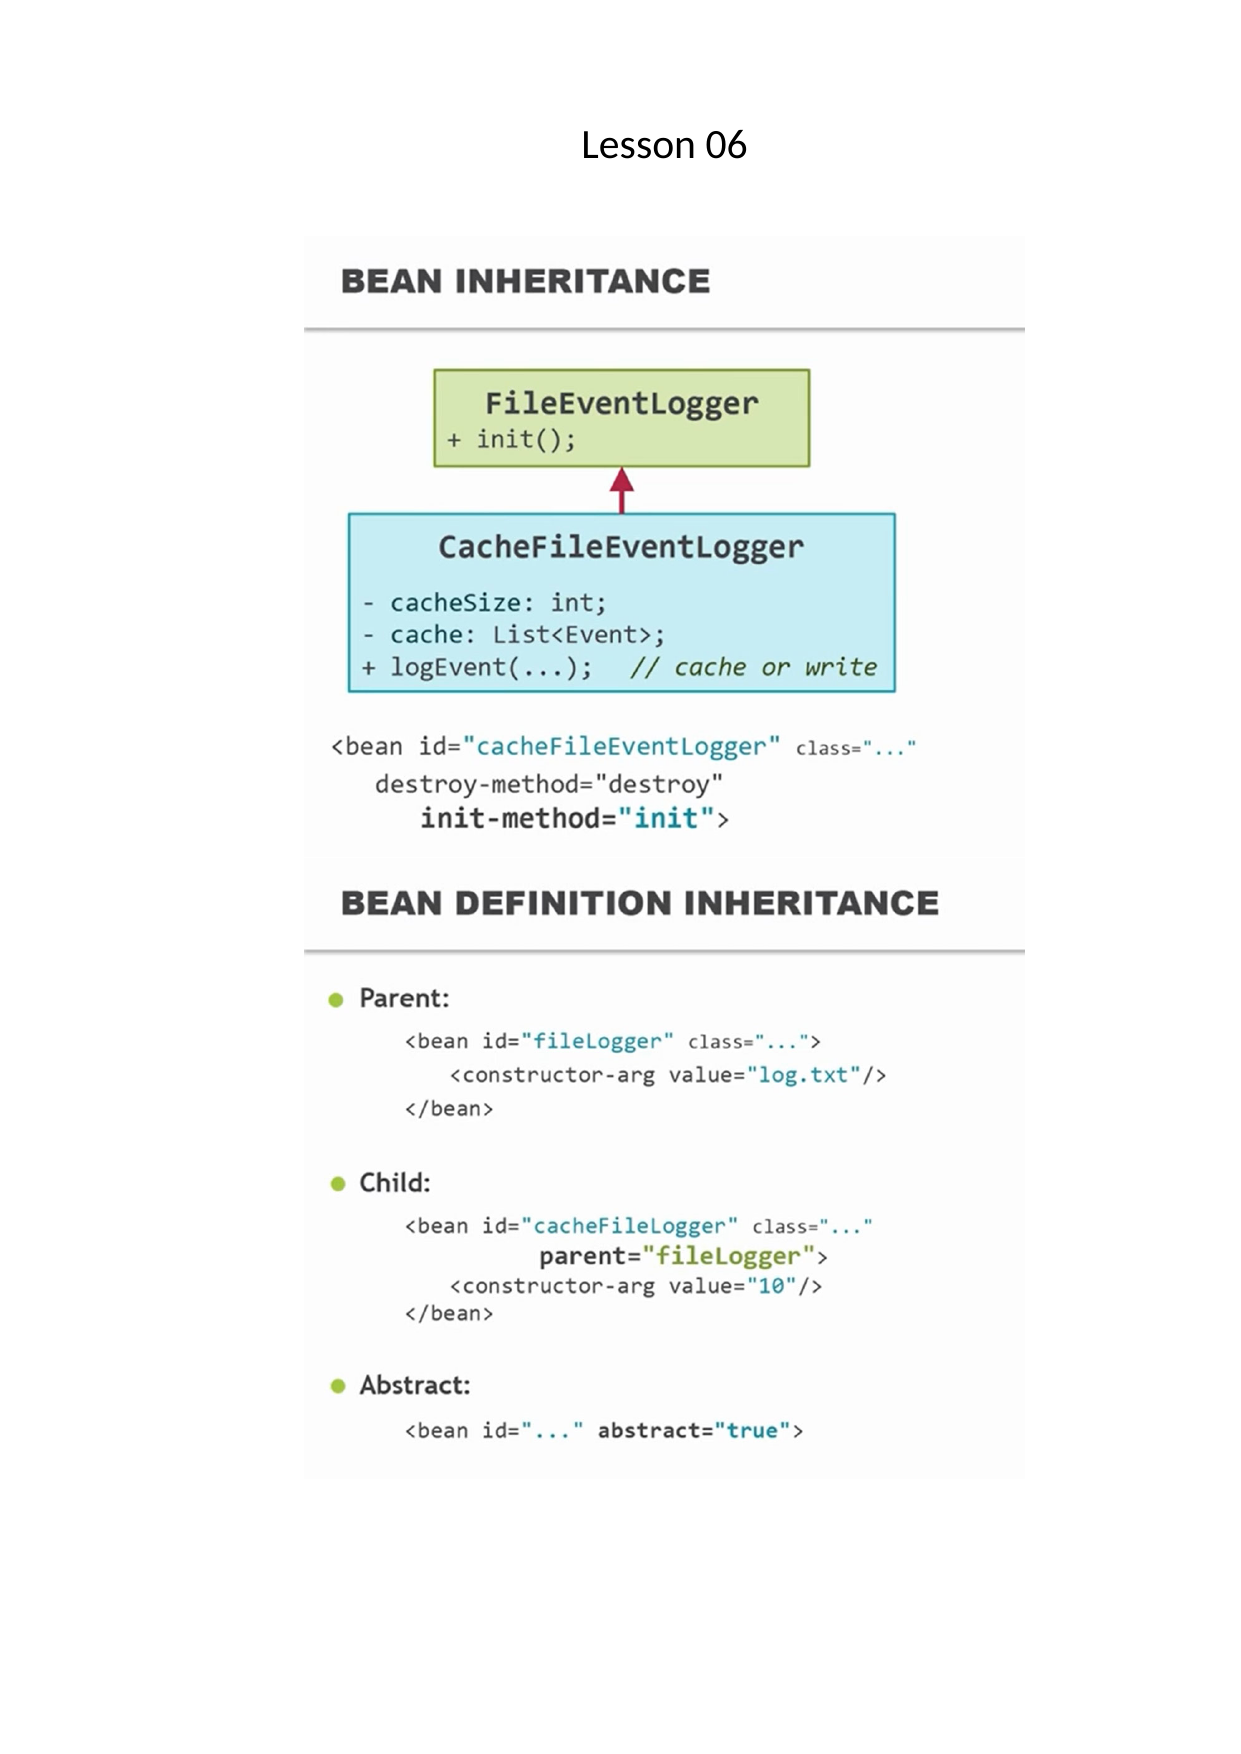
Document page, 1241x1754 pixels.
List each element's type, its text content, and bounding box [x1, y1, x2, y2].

picture [304, 236, 1025, 857]
picture [304, 858, 1025, 1479]
text Lesson 06 [177, 118, 1152, 169]
